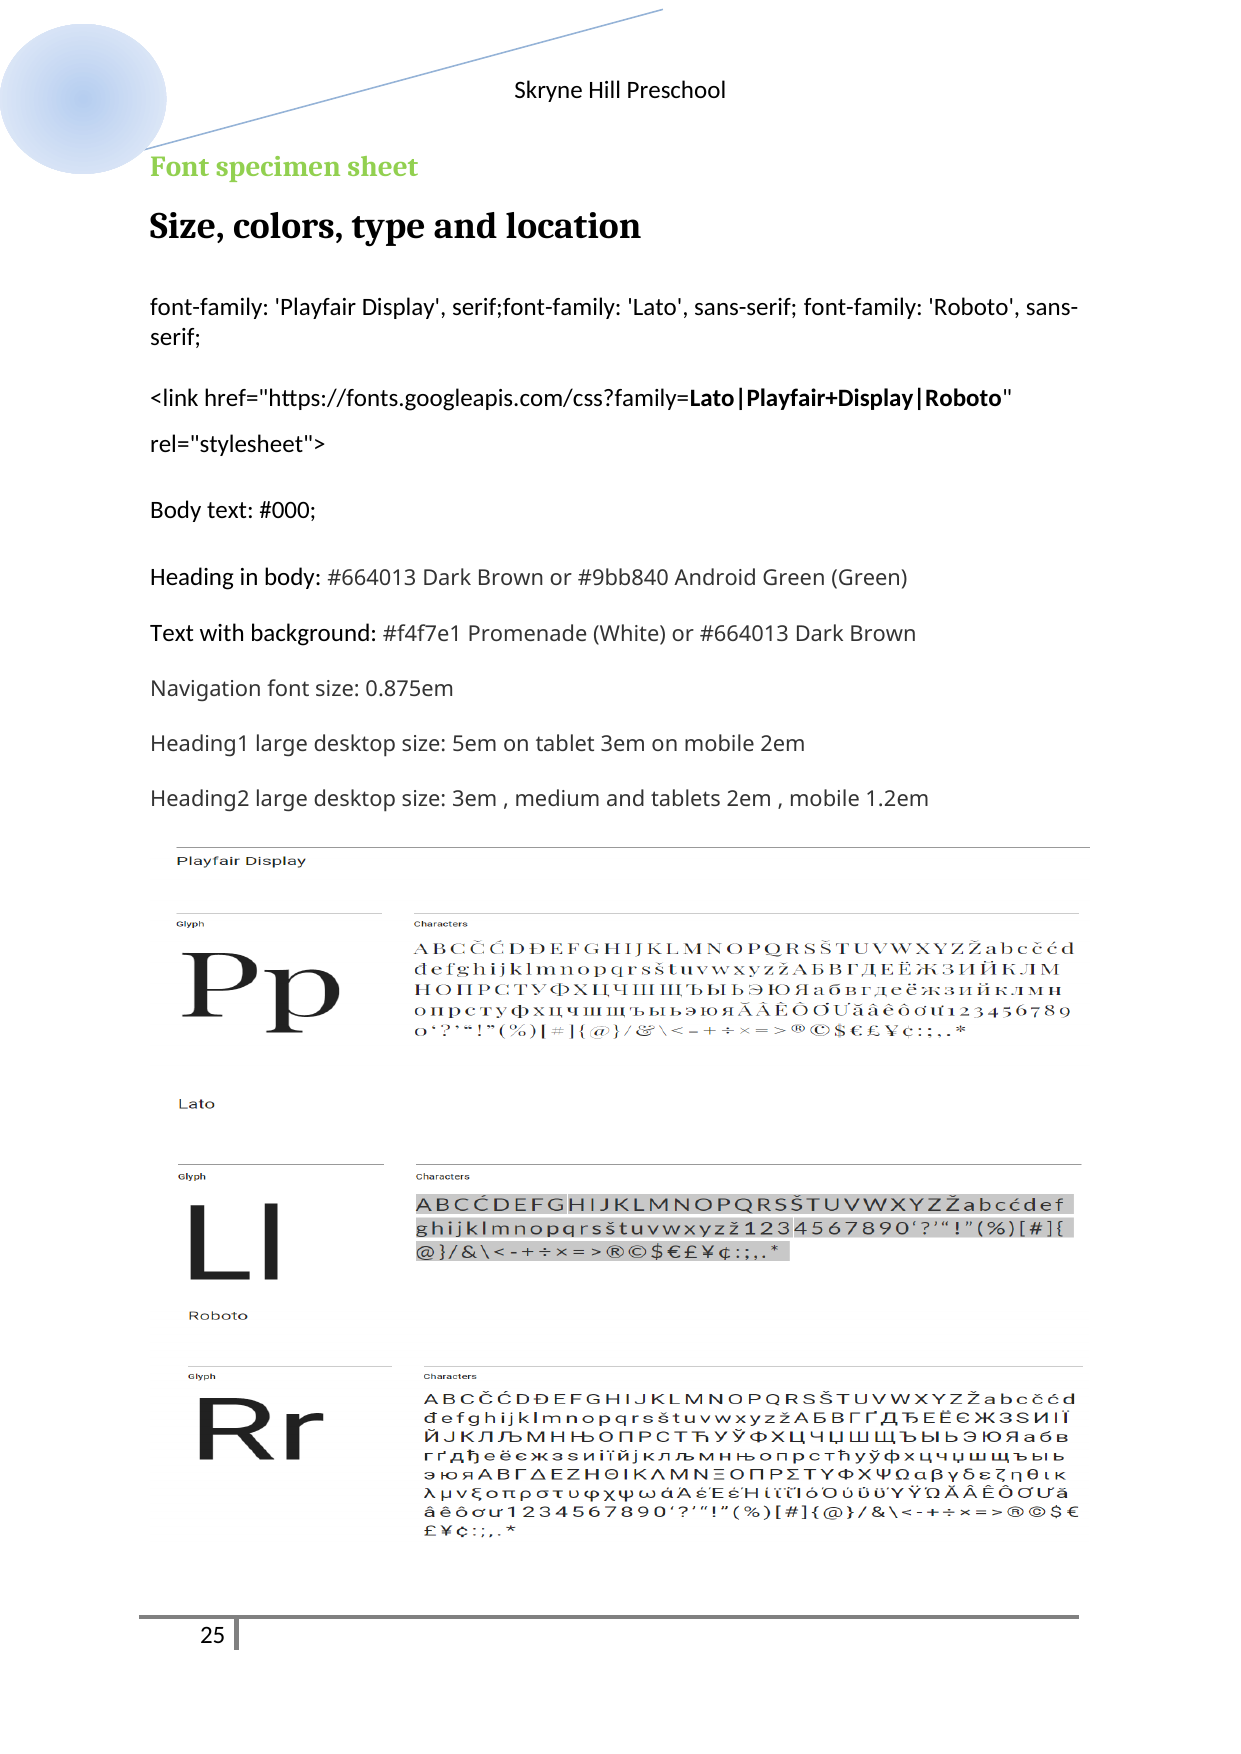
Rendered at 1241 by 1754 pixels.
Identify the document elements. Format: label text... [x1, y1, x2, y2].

text <link href="https://fonts.googleapis.com/css?family=Lato|Playfair+Display|Roboto" rel="stylesheet"> [150, 382, 1090, 458]
text Text with background: #f4f7e1 Promenade (White) or #664013 Dark Brown [150, 617, 1090, 648]
picture [150, 1305, 1089, 1542]
picture [150, 1091, 1089, 1280]
text Heading2 large desktop size: 3em , medium and tablets 2em , mobile 1.2em [150, 783, 1090, 813]
text Font specimen sheet Size, colors, type and location [150, 150, 1090, 248]
text Heading1 large desktop size: 5em on tablet 3em on mobile 2em [150, 728, 1090, 758]
text Body text: #000; [150, 494, 1090, 525]
text Heading in body: #664013 Dark Brown or #9bb840 Android Green (Green) [150, 561, 1090, 592]
text Navigation font size: 0.875em [150, 673, 1090, 703]
picture [150, 838, 1090, 1066]
text font-family: 'Playfair Display', serif;font-family: 'Lato', sans-serif; font-family: 'Roboto', sans-serif; [150, 291, 1090, 352]
